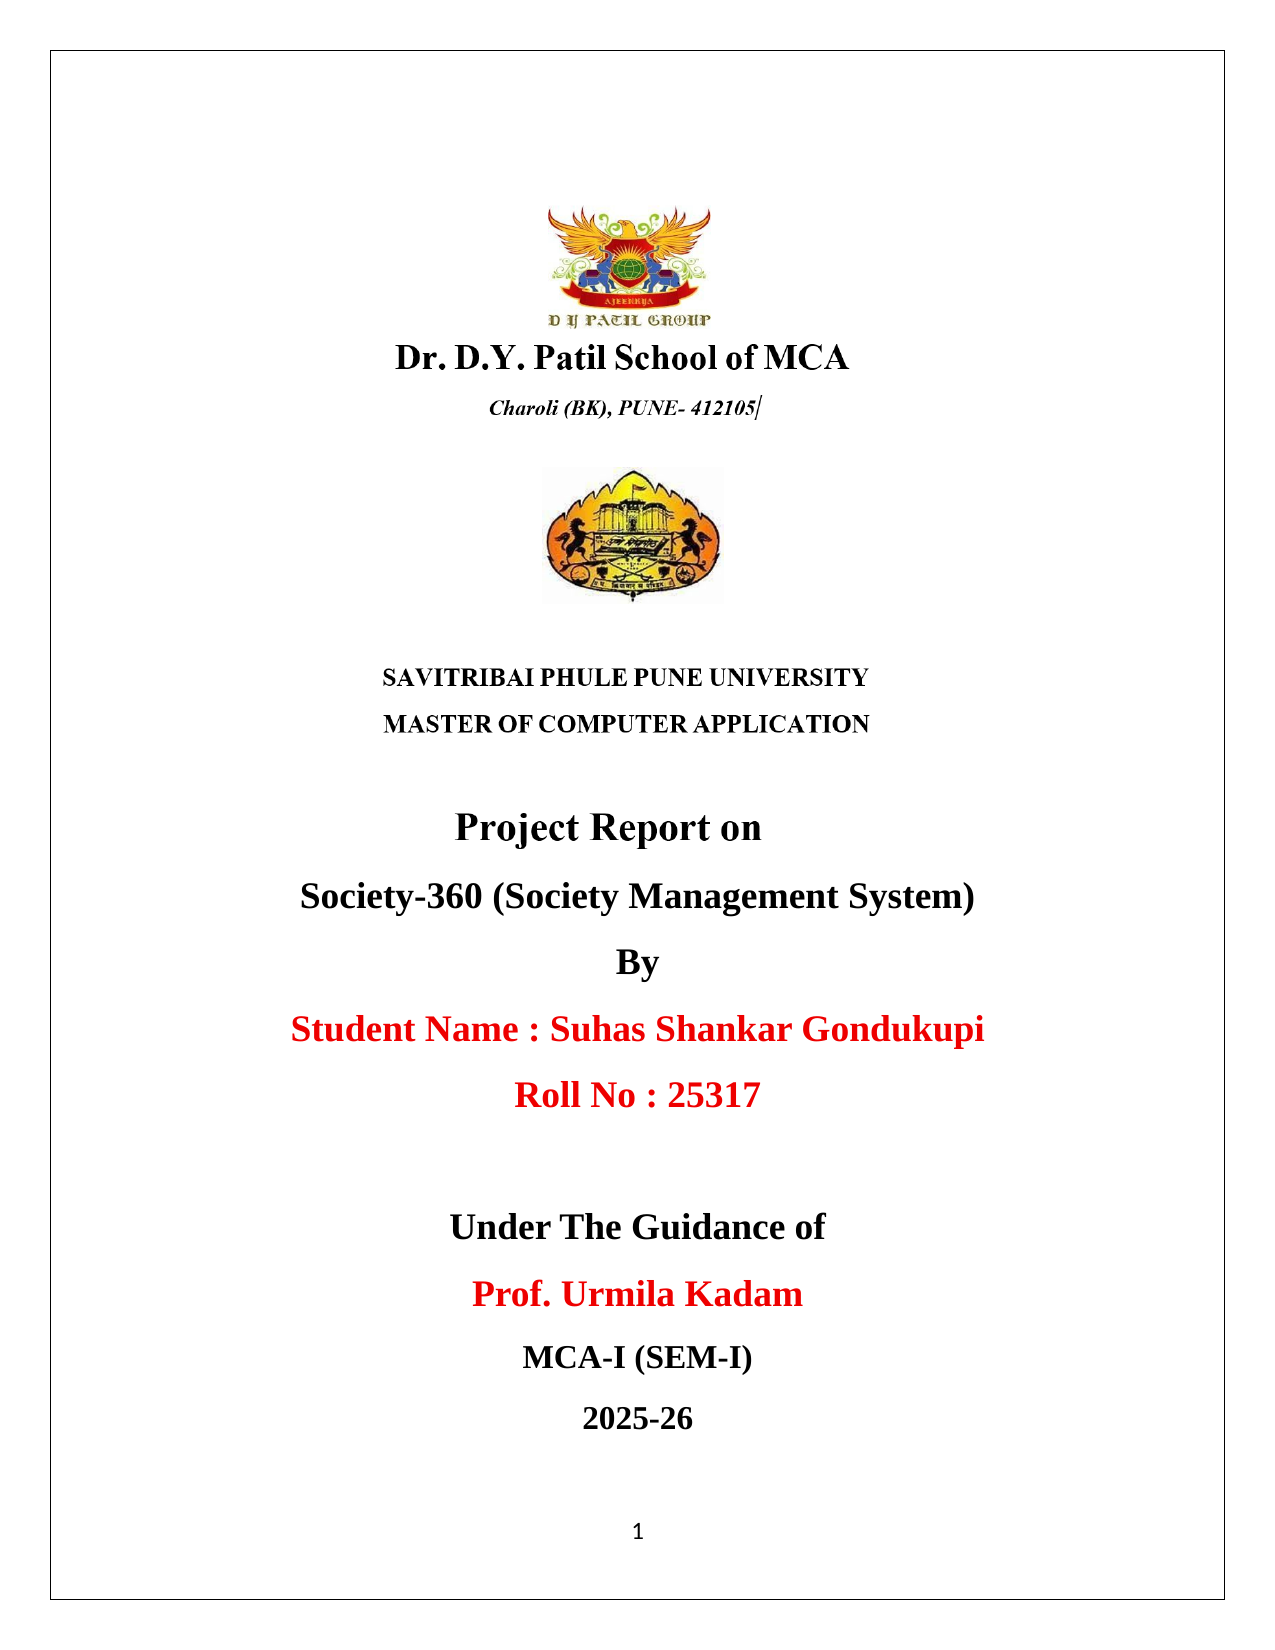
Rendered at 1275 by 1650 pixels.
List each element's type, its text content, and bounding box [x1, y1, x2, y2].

picture [150, 199, 1125, 853]
text 2025-26 [150, 1398, 1125, 1436]
text Roll No : 25317 [150, 1072, 1125, 1115]
text By [150, 940, 1125, 983]
text MCA-I (SEM-I) [150, 1337, 1125, 1376]
text Student Name : Suhas Shankar Gondukupi [150, 1006, 1125, 1049]
text Under The Guidance of [150, 1205, 1125, 1248]
text Prof. Urmila Kadam [150, 1271, 1125, 1314]
text Society-360 (Society Management System) [150, 873, 1125, 917]
